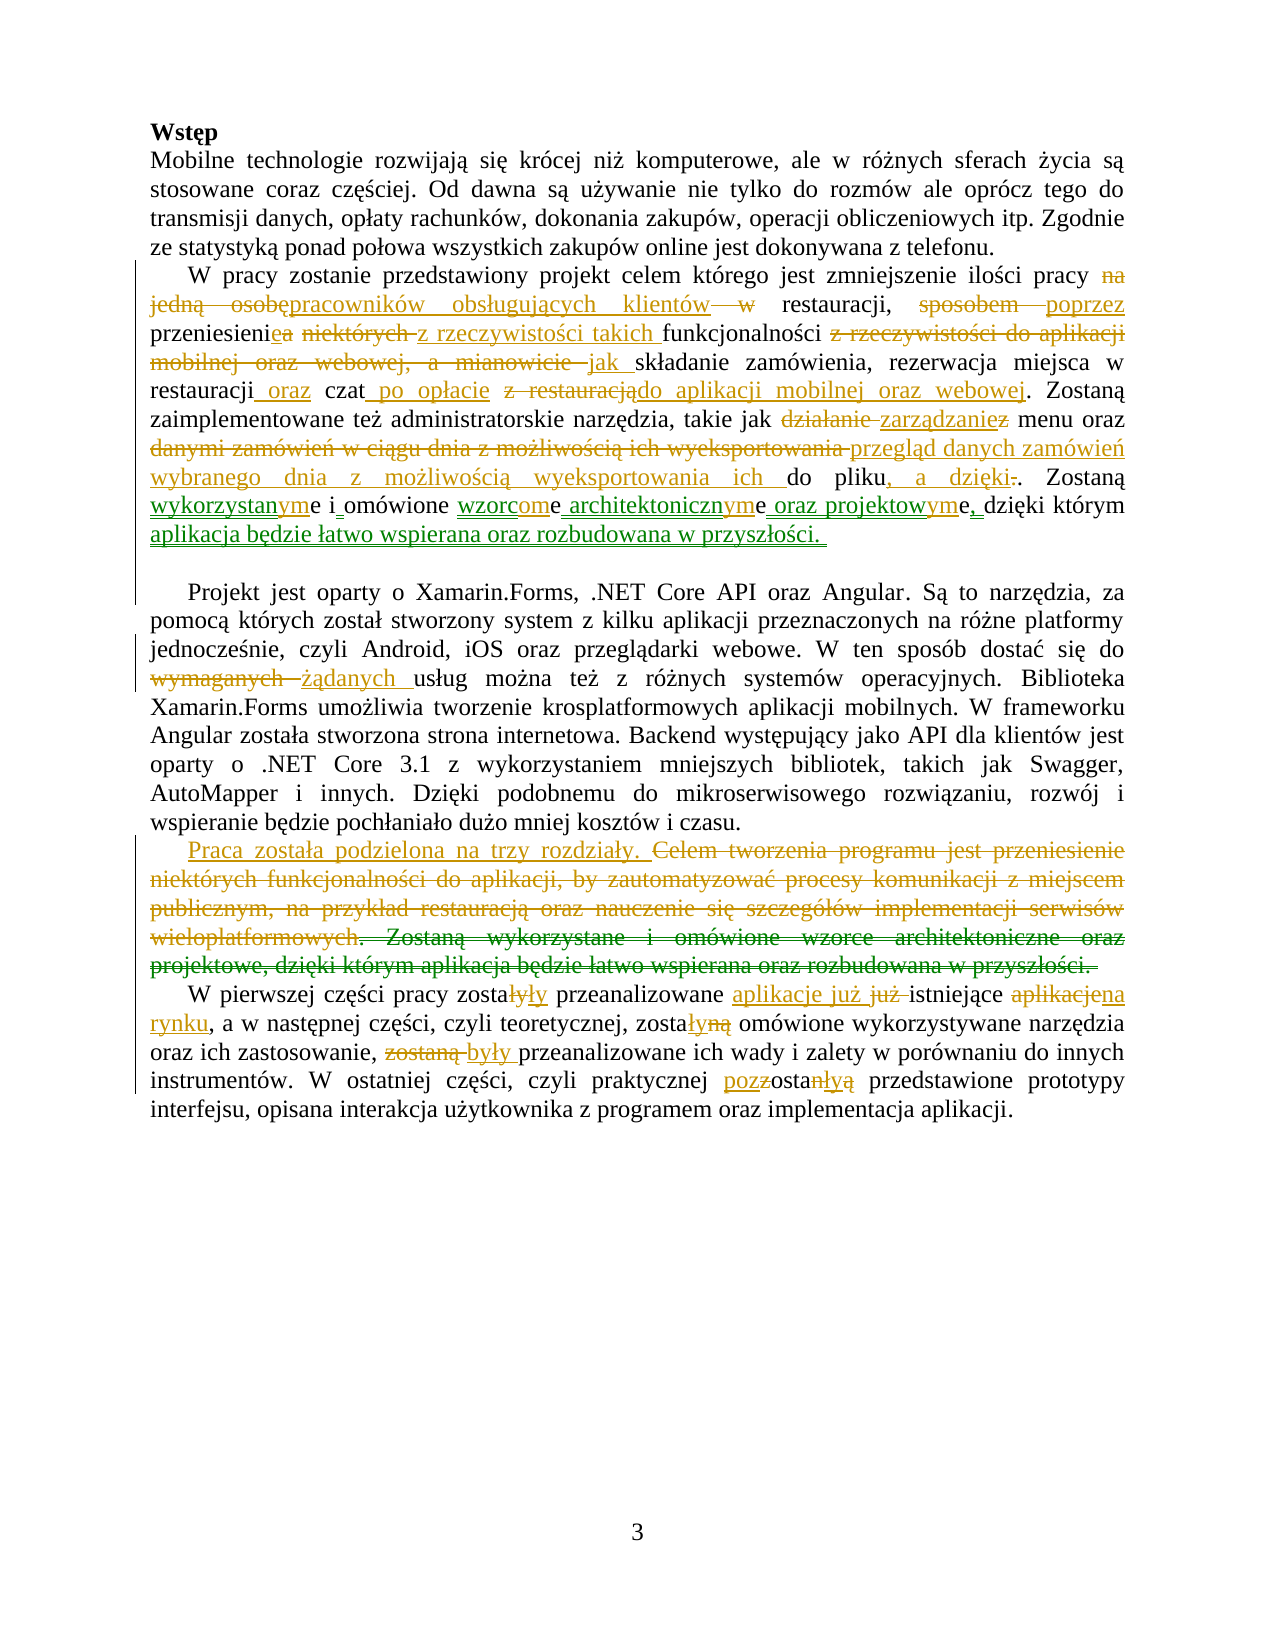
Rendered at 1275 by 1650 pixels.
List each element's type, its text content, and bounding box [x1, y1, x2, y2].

text Mobilne technologie rozwijają się krócej niż komputerowe, ale w różnych sferach życia są stosowane coraz częściej. Od dawna są używanie nie tylko do rozmów ale oprócz tego do transmisji danych, opłaty rachunków, dokonania zakupów, operacji obliczeniowych itp. Zgodnie ze statystyką ponad połowa wszystkich zakupów online jest dokonywana z telefonu. [150, 145, 1125, 260]
text Projekt jest oparty o Xamarin.Forms, .NET Core API oraz Angular. Są to narzędzia, za pomocą których został stworzony system z kilku aplikacji przeznaczonych na różne platformy jednocześnie, czyli Android, iOS oraz przeglądarki webowe. W ten sposób dostać się do usług można też z różnych systemów operacyjnych. Biblioteka Xamarin.Forms umożliwia tworzenie krosplatformowych aplikacji mobilnych. W frameworku Angular została stworzona strona internetowa. Backend występujący jako API dla klientów jest oparty o .NET Core 3.1 z wykorzystaniem mniejszych bibliotek, takich jak Swagger, AutoMapper i innych. Dzięki podobnemu do mikroserwisowego rozwiązaniu, rozwój i wspieranie będzie pochłaniało dużo mniej kosztów i czasu. [150, 577, 1125, 720]
text W pierwszej części pracy zosta przeanalizowane istniejące , a w następnej części, czyli teoretycznej, zosta omówione wykorzystywane narzędzia oraz ich zastosowanie, przeanalizowane ich wady i zalety w porównaniu do innych instrumentów. W ostatniej części, czyli praktycznej osta przedstawione prototypy interfejsu, opisana interakcja użytkownika z programem oraz implementacja aplikacji. [150, 979, 1125, 1123]
subtitle Wstęp [150, 117, 1125, 145]
text W pracy zostanie przedstawiony projekt celem którego jest zmniejszenie ilości pracy restauracji, przeniesieni funkcjonalności składanie zamówienia, rezerwacja miejsca w restauracji czat . Zostaną zaimplementowane też administratorskie narzędzia, takie jak menu oraz do pliku [150, 260, 1125, 548]
text Projekt jest oparty o Xamarin.Forms, .NET Core API oraz Angular. Są to narzędzia, za pomocą których został stworzony system z kilku aplikacji przeznaczonych na różne platformy jednocześnie, czyli Android, iOS oraz przeglądarki webowe. W ten sposób dostać się do usług można też z różnych systemów operacyjnych. Biblioteka Xamarin.Forms umożliwia tworzenie krosplatformowych aplikacji mobilnych. W frameworku Angular została stworzona strona internetowa. Backend występujący jako API dla klientów jest oparty o .NET Core 3.1 z wykorzystaniem mniejszych bibliotek, takich jak Swagger, AutoMapper i innych. Dzięki podobnemu do mikroserwisowego rozwiązaniu, rozwój i wspieranie będzie pochłaniało dużo mniej kosztów i czasu. [150, 778, 1125, 835]
